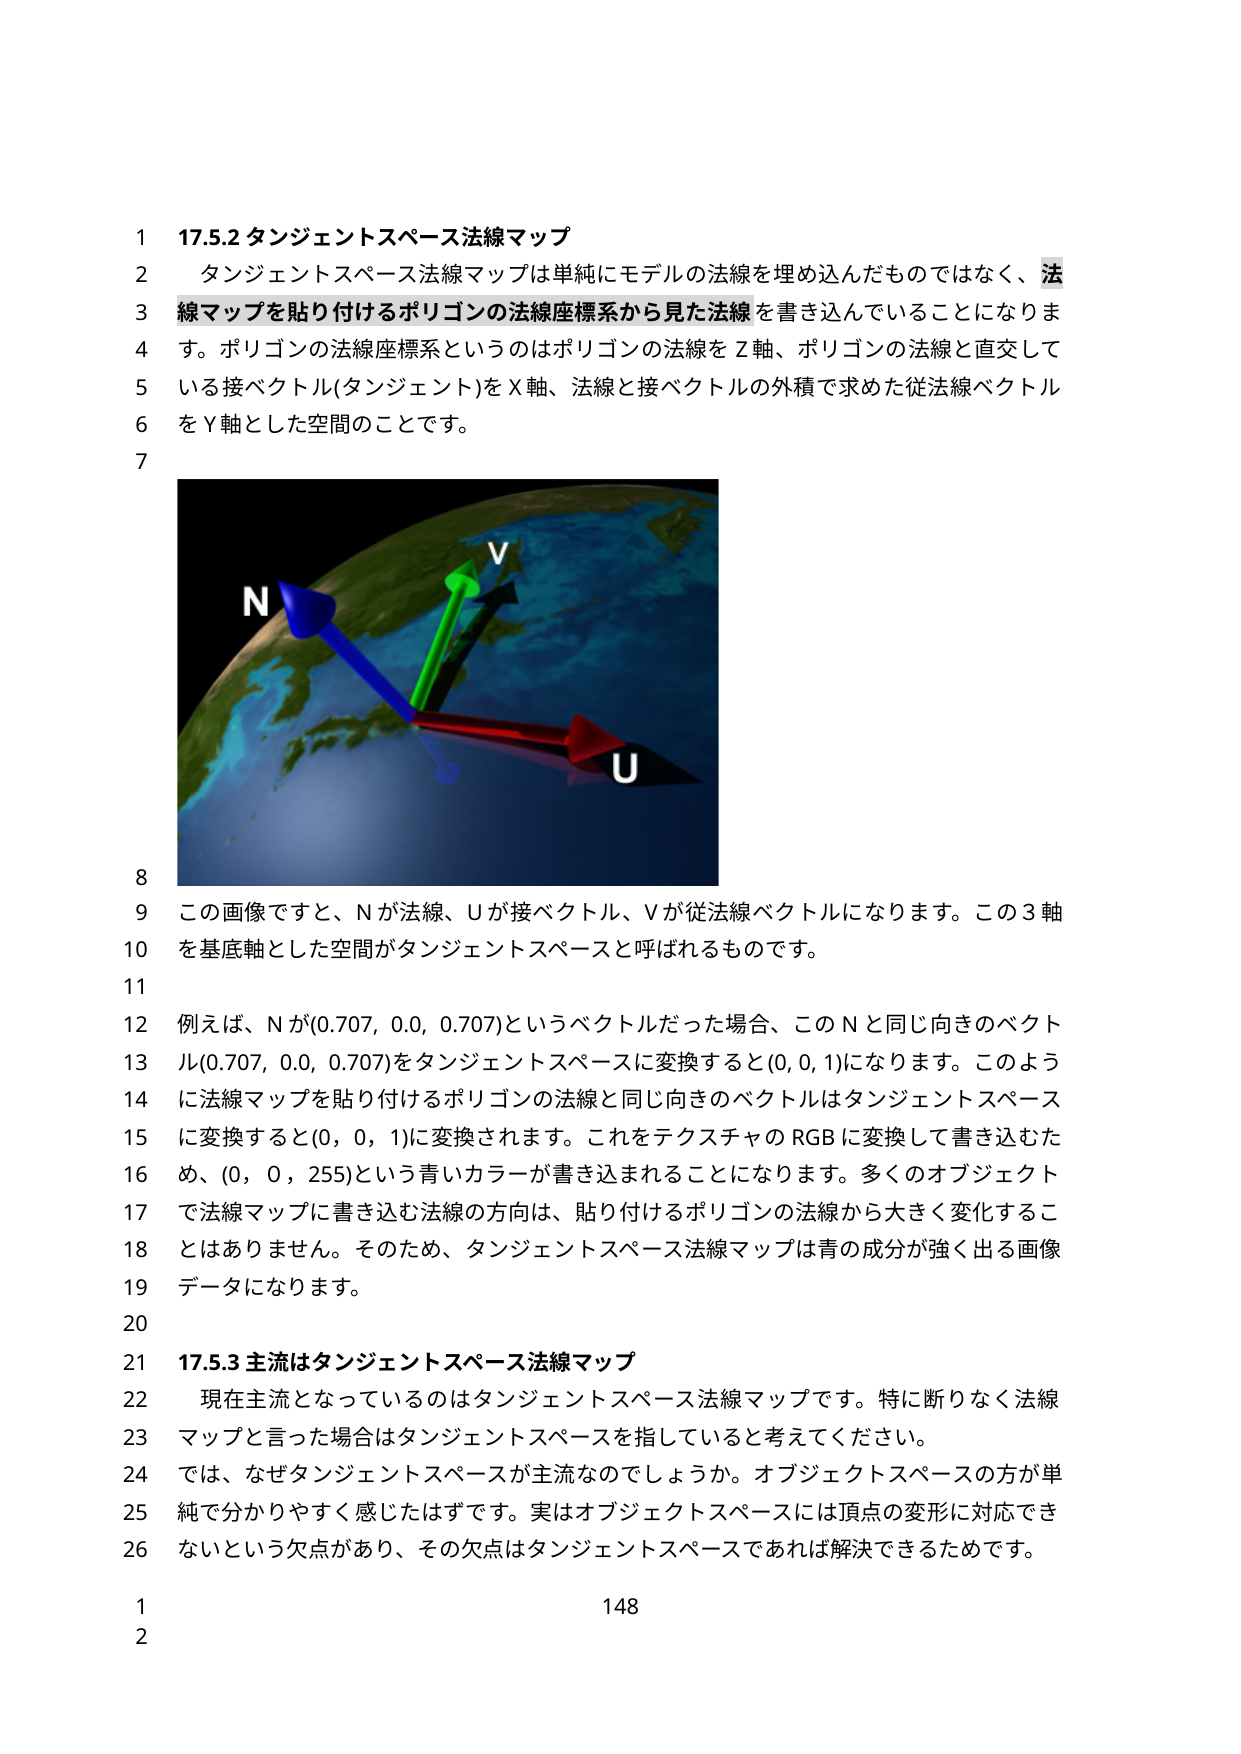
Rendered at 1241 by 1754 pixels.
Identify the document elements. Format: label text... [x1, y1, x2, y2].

text この画像ですと、Nが法線、Uが接ベクトル、Vが従法線ベクトルになります。この３軸を基底軸とした空間がタンジェントスペースと呼ばれるものです。 [177, 892, 1063, 967]
text タンジェントスペース法線マップは単純にモデルの法線を埋め込んだものではなく、法線マップを貼り付けるポリゴンの法線座標系から見た法線を書き込んでいることになります。ポリゴンの法線座標系というのはポリゴンの法線をZ軸、ポリゴンの法線と直交している接ベクトル(タンジェント)をX軸、法線と接ベクトルの外積で求めた従法線ベクトルをY軸とした空間のことです。 [177, 254, 1063, 442]
text では、なぜタンジェントスペースが主流なのでしょうか。オブジェクトスペースの方が単純で分かりやすく感じたはずです。実はオブジェクトスペースには頂点の変形に対応できないという欠点があり、その欠点はタンジェントスペースであれば解決できるためです。 [177, 1454, 1063, 1567]
subtitle 17.5.2 タンジェントスペース法線マップ [177, 217, 1063, 254]
picture [177, 479, 719, 886]
picture [707, 543, 719, 552]
text 現在主流となっているのはタンジェントスペース法線マップです。特に断りなく法線マップと言った場合はタンジェントスペースを指していると考えてください。 [177, 1379, 1063, 1454]
text 例えば、Nが(0.707, 0.0, 0.707)というベクトルだった場合、このNと同じ向きのベクトル(0.707, 0.0, 0.707)をタンジェントスペースに変換すると(0, 0, 1)になります。このように法線マップを貼り付けるポリゴンの法線と同じ向きのベクトルはタンジェントスペースに変換すると(0，0，1)に変換されます。これをテクスチャのRGBに変換して書き込むため、(0，０，255)という青いカラーが書き込まれることになります。多くのオブジェクトで法線マップに書き込む法線の方向は、貼り付けるポリゴンの法線から大きく変化することはありません。そのため、タンジェントスペース法線マップは青の成分が強く出る画像データになります。 [177, 1004, 1063, 1304]
subtitle 17.5.3 主流はタンジェントスペース法線マップ [177, 1342, 1063, 1379]
